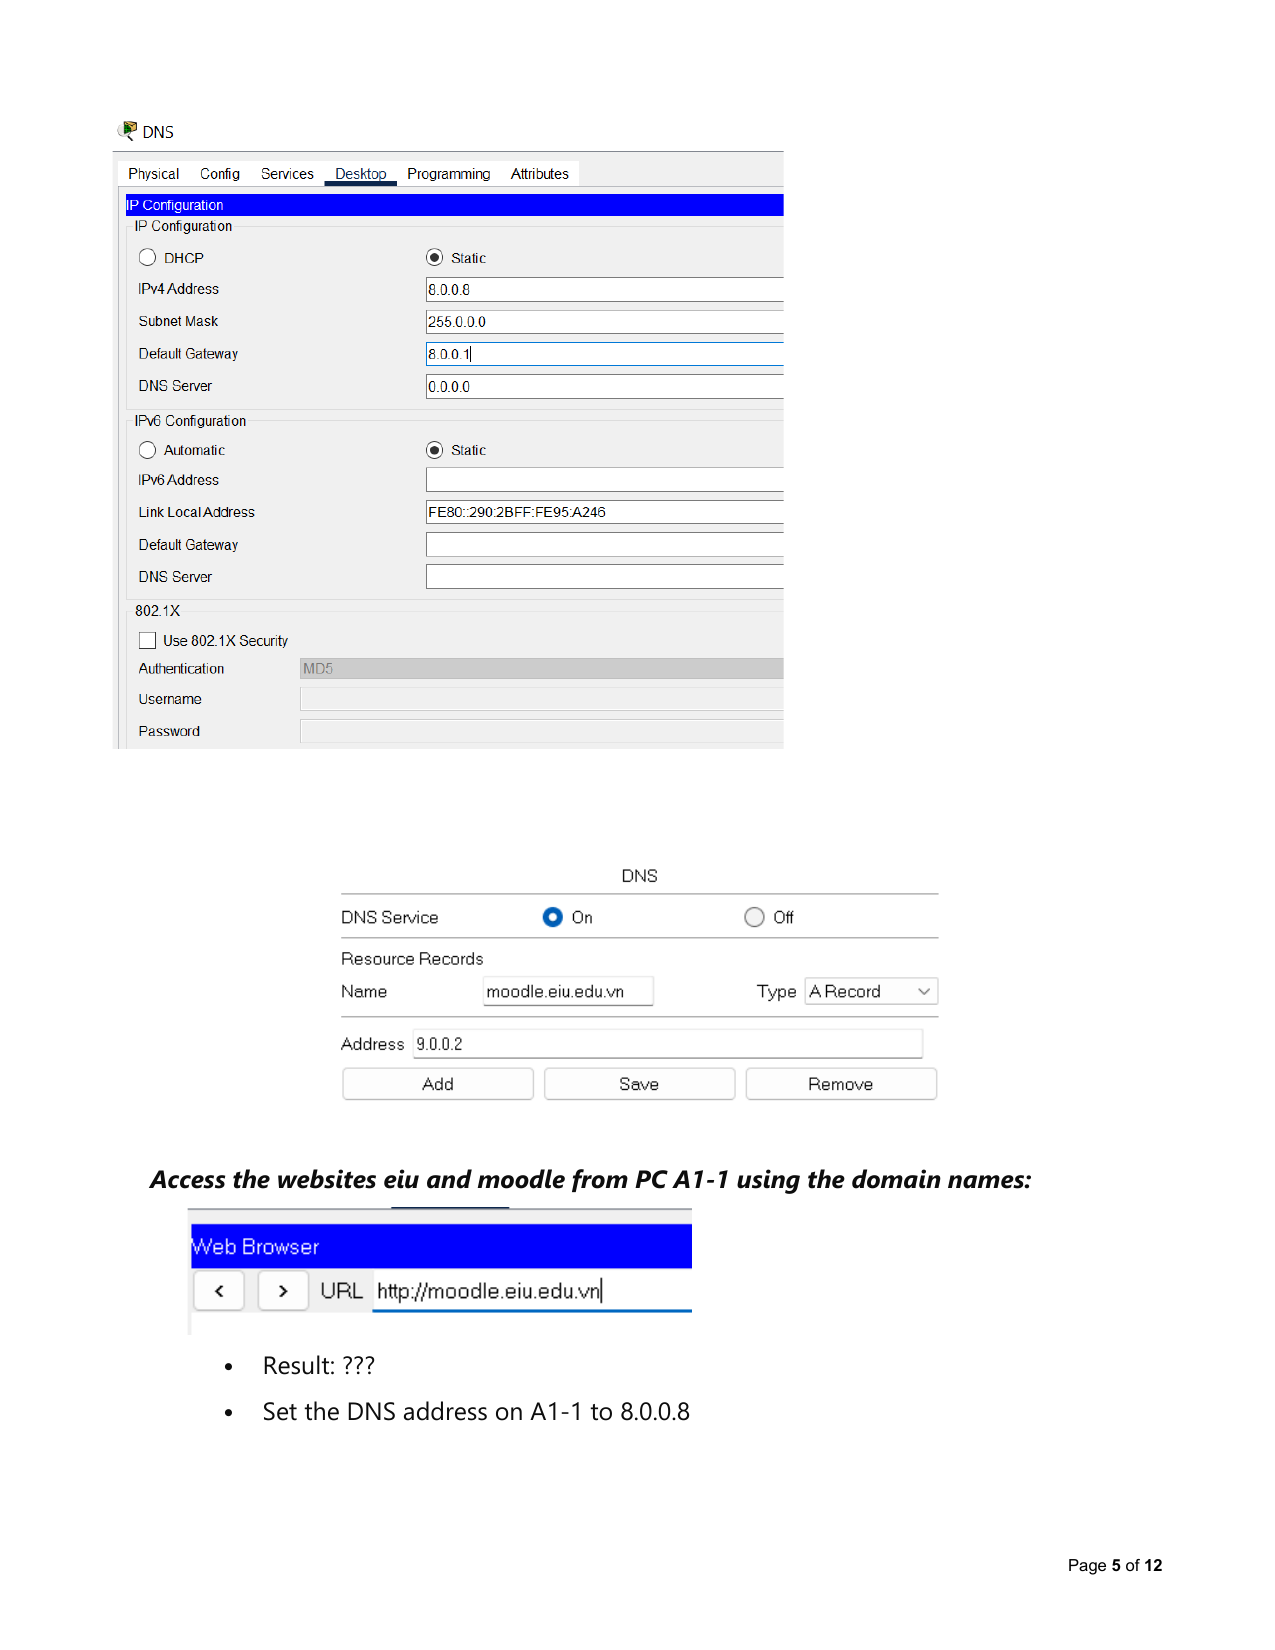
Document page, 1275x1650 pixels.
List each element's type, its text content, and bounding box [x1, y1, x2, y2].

list Result: ??? [225, 1347, 1162, 1381]
list Set the DNS address on A1-1 to 8.0.0.8 [225, 1393, 1162, 1426]
picture [112, 118, 784, 749]
text Access the websites eiu and moodle from PC A1-1 using the domain names: [150, 1162, 1162, 1195]
